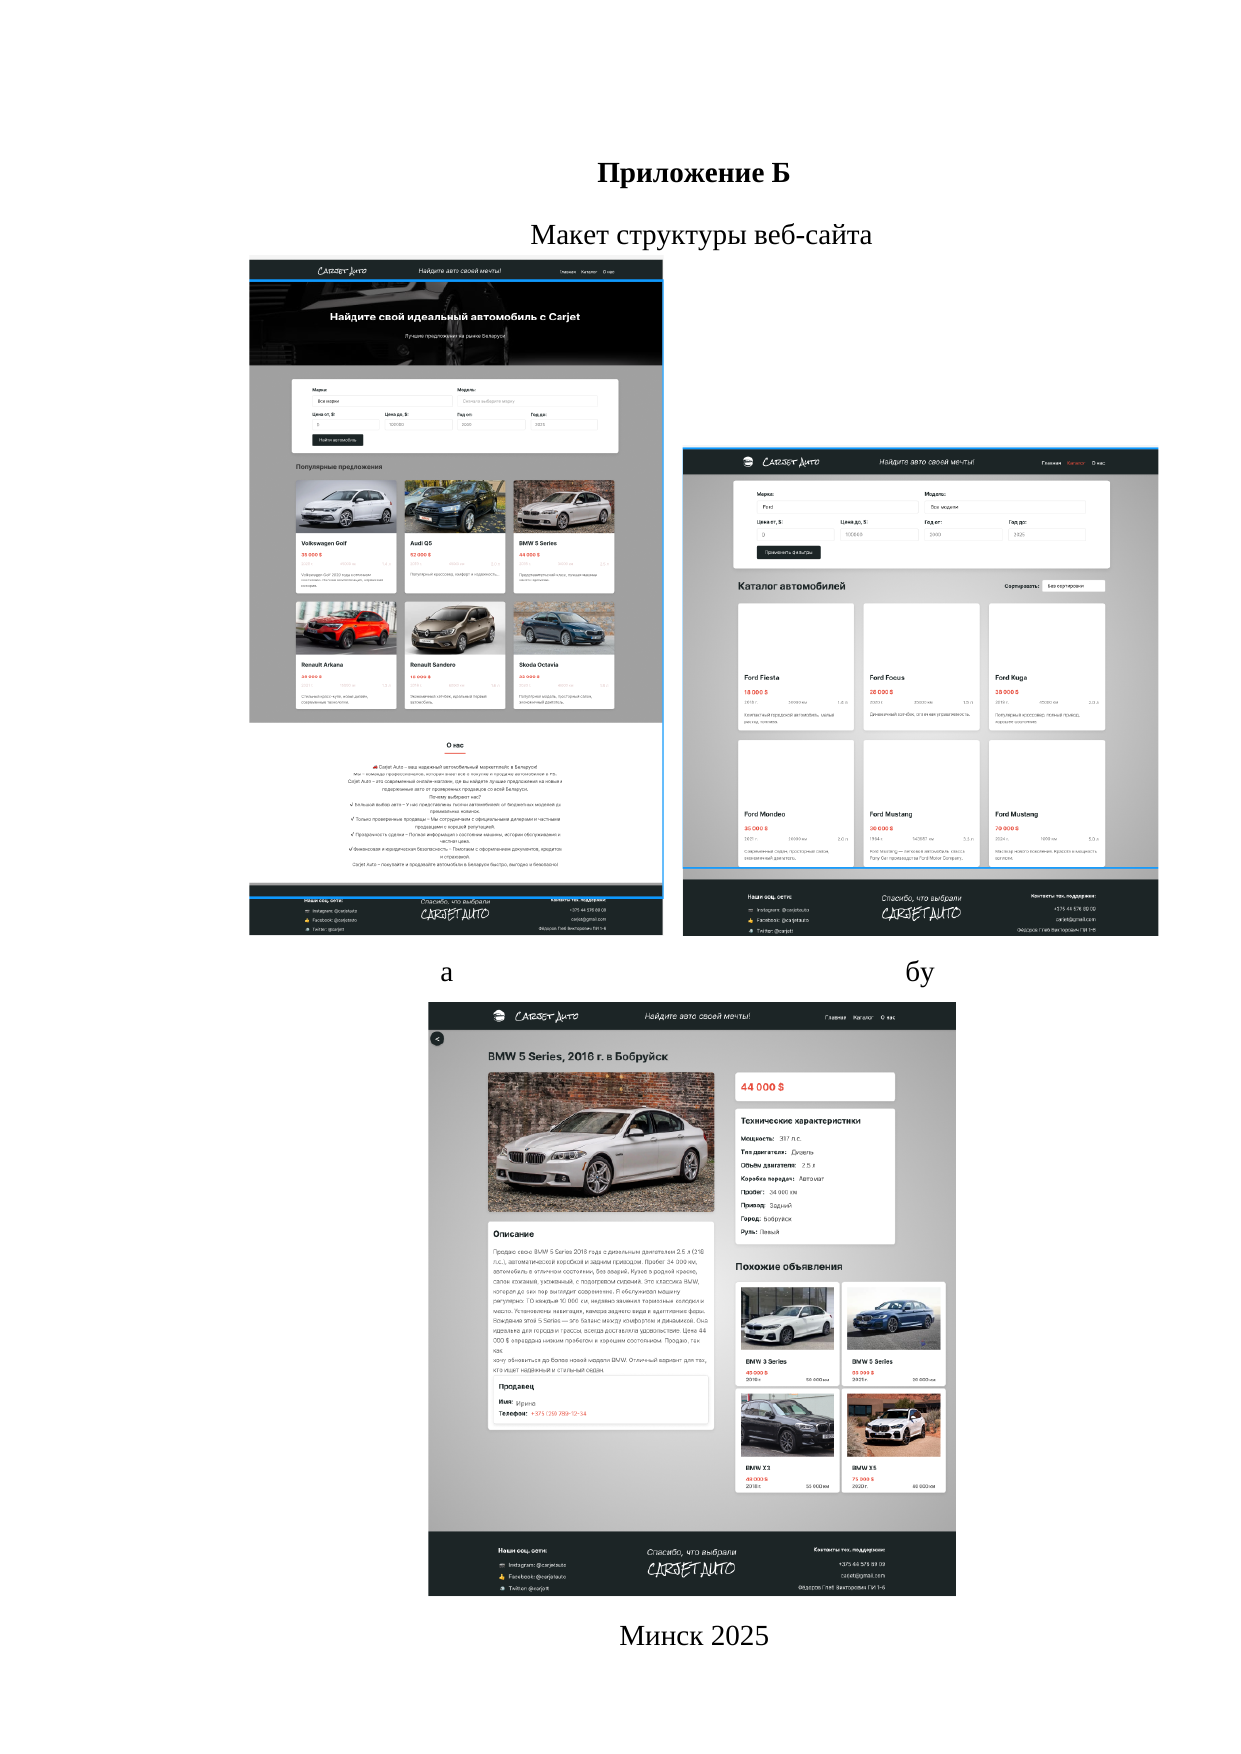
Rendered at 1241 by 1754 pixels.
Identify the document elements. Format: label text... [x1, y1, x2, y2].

picture [682, 445, 1159, 936]
text Макет структуры веб-сайта [207, 217, 1181, 250]
subtitle Приложение Б [207, 156, 1181, 189]
picture [428, 1002, 956, 1597]
picture [249, 255, 664, 936]
